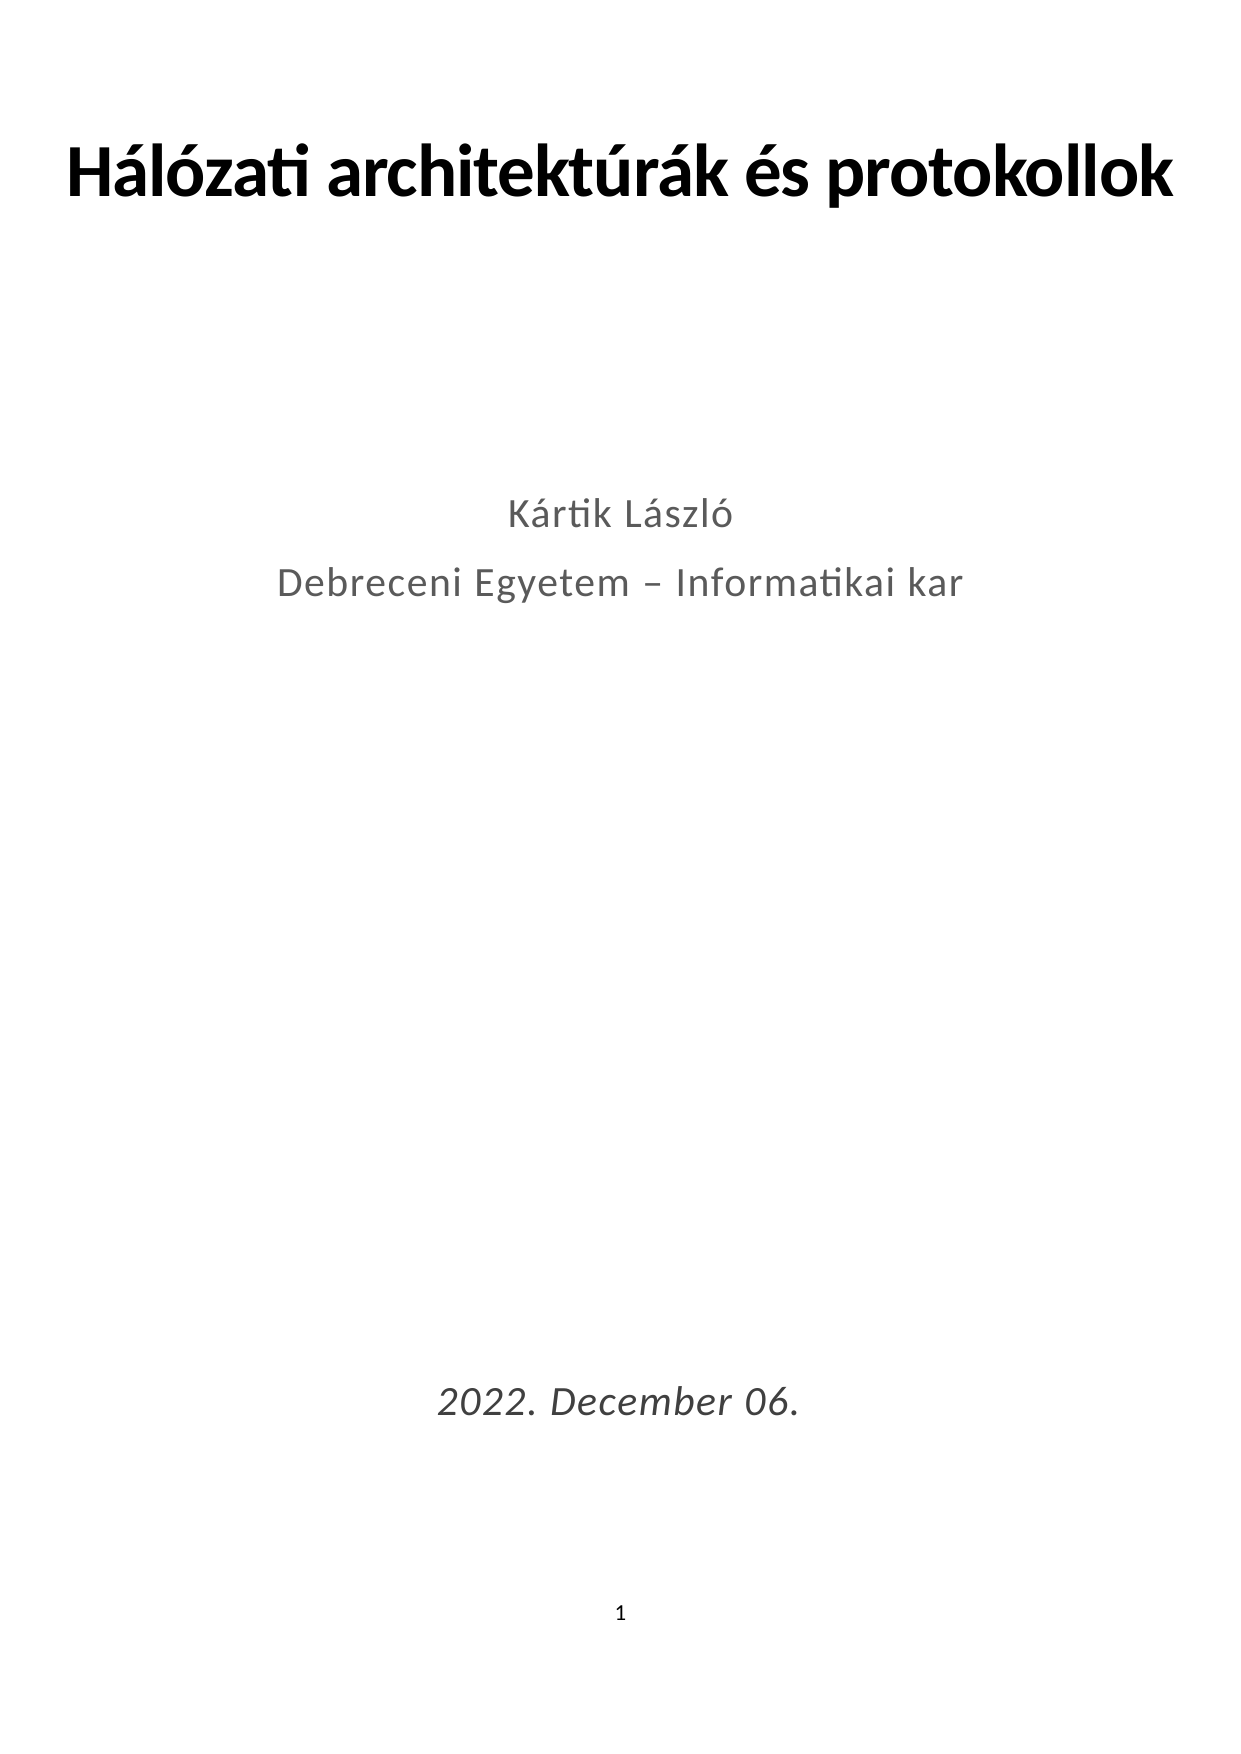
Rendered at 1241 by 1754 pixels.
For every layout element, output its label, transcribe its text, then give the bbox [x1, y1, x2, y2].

subtitle Kártik László [59, 487, 1181, 538]
title Hálózati architektúrák és protokollok [59, 123, 1181, 215]
subtitle 2022. December 06. [59, 1374, 1181, 1425]
subtitle Debreceni Egyetem – Informatikai kar [59, 556, 1181, 607]
